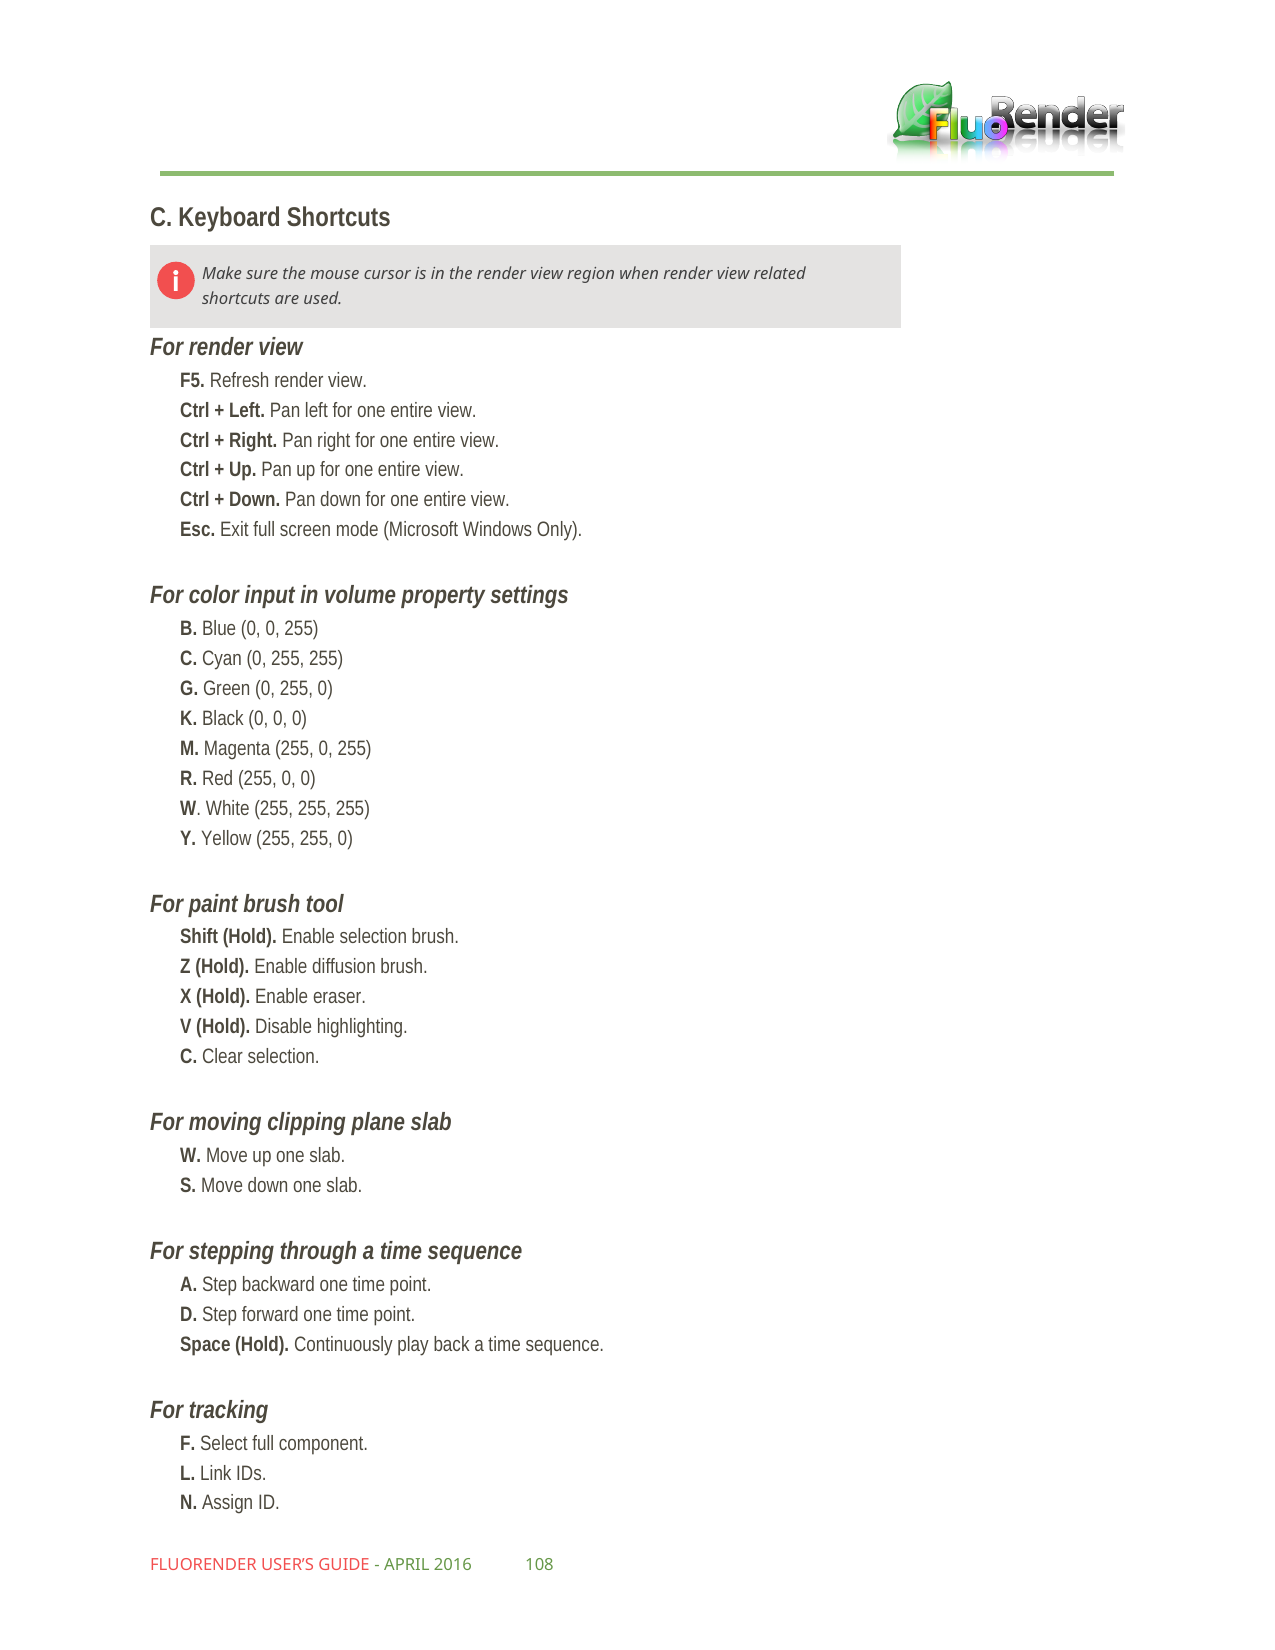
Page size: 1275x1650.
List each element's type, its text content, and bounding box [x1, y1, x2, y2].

text L. Link IDs. [180, 1460, 1125, 1484]
picture [887, 75, 1125, 165]
text M. Magenta (255, 0, 255) [180, 736, 1125, 760]
subtitle For color input in volume property settings [150, 580, 1125, 609]
text F. Select full component. [180, 1431, 1125, 1454]
text S. Move down one slab. [180, 1173, 1125, 1197]
text W. White (255, 255, 255) [180, 796, 1125, 819]
text R. Red (255, 0, 0) [180, 766, 1125, 789]
text Shift (Hold). Enable selection brush. [180, 924, 1125, 948]
text N. Assign ID. [180, 1490, 1125, 1514]
subtitle For tracking [150, 1395, 1125, 1423]
text Ctrl + Right. Pan right for one entire view. [180, 427, 1125, 451]
subtitle C. Keyboard Shortcuts [150, 201, 1125, 232]
text Space (Hold). Continuously play back a time sequence. [180, 1332, 1125, 1356]
subtitle For moving clipping plane slab [150, 1107, 1125, 1136]
text V (Hold). Disable highlighting. [180, 1014, 1125, 1038]
subtitle For paint brush tool [150, 889, 1125, 917]
text W. Move up one slab. [180, 1143, 1125, 1167]
text Ctrl + Left. Pan left for one entire view. [180, 398, 1125, 422]
text D. Step forward one time point. [180, 1302, 1125, 1326]
text F5. Refresh render view. [180, 368, 1125, 392]
table_header Make sure the mouse cursor is in the render view region when render view related shortcuts are used. [202, 245, 901, 328]
text A. Step backward one time point. [180, 1272, 1125, 1296]
text C. Clear selection. [180, 1044, 1125, 1068]
subtitle For render view [150, 332, 1125, 361]
table_header [150, 245, 202, 328]
text B. Blue (0, 0, 255) [180, 616, 1125, 640]
text G. Green (0, 255, 0) [180, 676, 1125, 700]
text Ctrl + Up. Pan up for one entire view. [180, 457, 1125, 481]
text K. Black (0, 0, 0) [180, 706, 1125, 730]
text C. Cyan (0, 255, 255) [180, 646, 1125, 670]
text Esc. Exit full screen mode (Microsoft Windows Only). [180, 517, 1125, 541]
text Y. Yellow (255, 255, 0) [180, 825, 1125, 849]
text X (Hold). Enable eraser. [180, 984, 1125, 1008]
subtitle For stepping through a time sequence [150, 1236, 1125, 1265]
text Z (Hold). Enable diffusion brush. [180, 954, 1125, 978]
text Ctrl + Down. Pan down for one entire view. [180, 487, 1125, 511]
